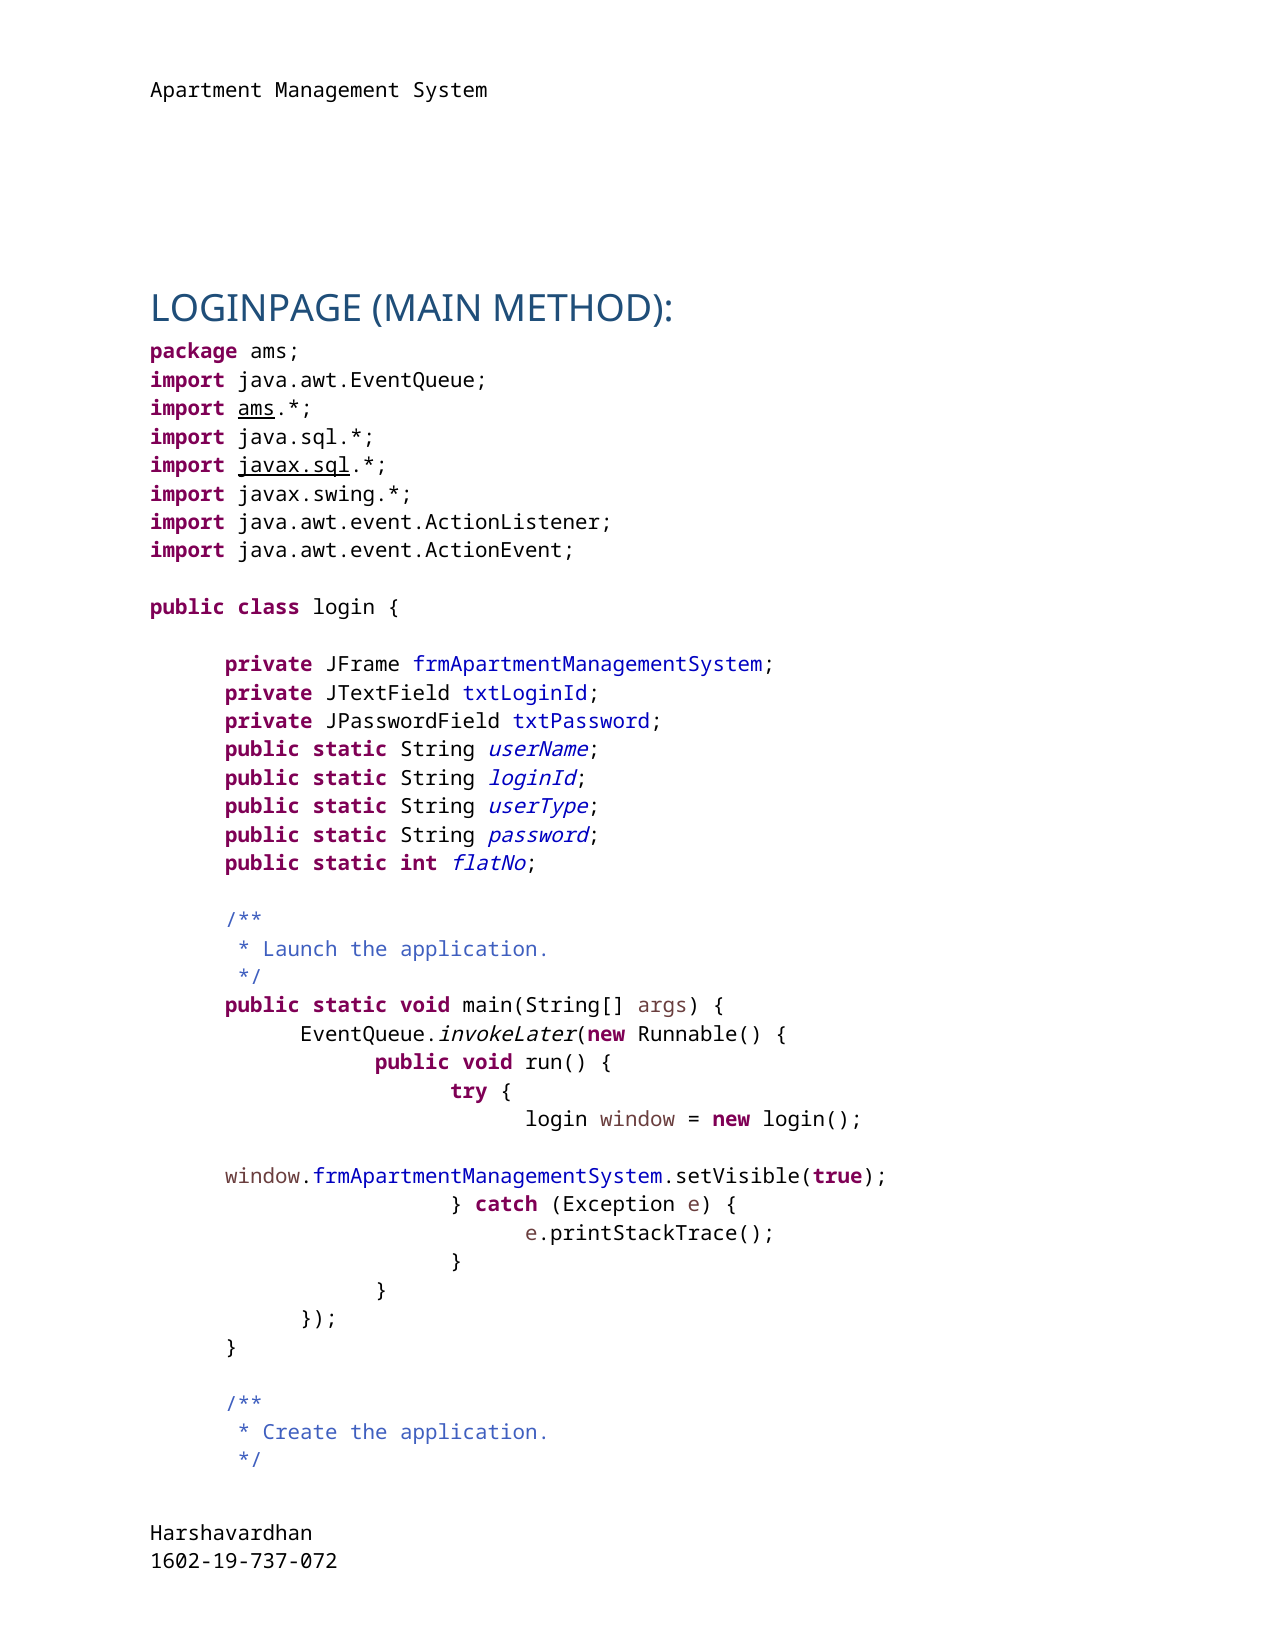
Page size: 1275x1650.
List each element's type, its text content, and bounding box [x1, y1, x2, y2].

text private JFrame frmApartmentManagementSystem; [150, 649, 1125, 678]
text import java.awt.EventQueue; [150, 365, 1125, 393]
text import java.sql.*; [150, 422, 1125, 450]
text package ams; [150, 336, 1125, 365]
text import java.awt.event.ActionListener; [150, 507, 1125, 536]
text } [150, 1246, 1125, 1275]
text public static void main(String[] args) { [150, 991, 1125, 1019]
text public class login { [150, 592, 1125, 621]
text e.printStackTrace(); [150, 1218, 1125, 1246]
text /** [150, 1389, 1125, 1417]
text import javax.sql.*; [150, 450, 1125, 479]
text try { [150, 1076, 1125, 1104]
text import javax.swing.*; [150, 479, 1125, 507]
text import ams.*; [150, 393, 1125, 422]
text window.frmApartmentManagementSystem.setVisible(true); [150, 1133, 1125, 1189]
text private JTextField txtLoginId; [150, 678, 1125, 706]
text EventQueue.invokeLater(new Runnable() { [150, 1019, 1125, 1047]
text public void run() { [150, 1047, 1125, 1076]
text }); [150, 1303, 1125, 1332]
text */ [150, 962, 1125, 991]
text private JPasswordField txtPassword; [150, 706, 1125, 734]
subtitle LOGINPAGE (MAIN METHOD): [150, 281, 1125, 332]
text } catch (Exception e) { [150, 1189, 1125, 1218]
text login window = new login(); [150, 1104, 1125, 1133]
text public static String loginId; [150, 763, 1125, 791]
text public static int flatNo; [150, 848, 1125, 877]
text * Launch the application. [150, 934, 1125, 962]
text public static String userType; [150, 791, 1125, 820]
text } [150, 1332, 1125, 1360]
text public static String password; [150, 820, 1125, 848]
text public static String userName; [150, 734, 1125, 763]
text * Create the application. [150, 1417, 1125, 1446]
text /** [150, 905, 1125, 934]
text */ [150, 1446, 1125, 1474]
text } [150, 1275, 1125, 1303]
text import java.awt.event.ActionEvent; [150, 536, 1125, 564]
